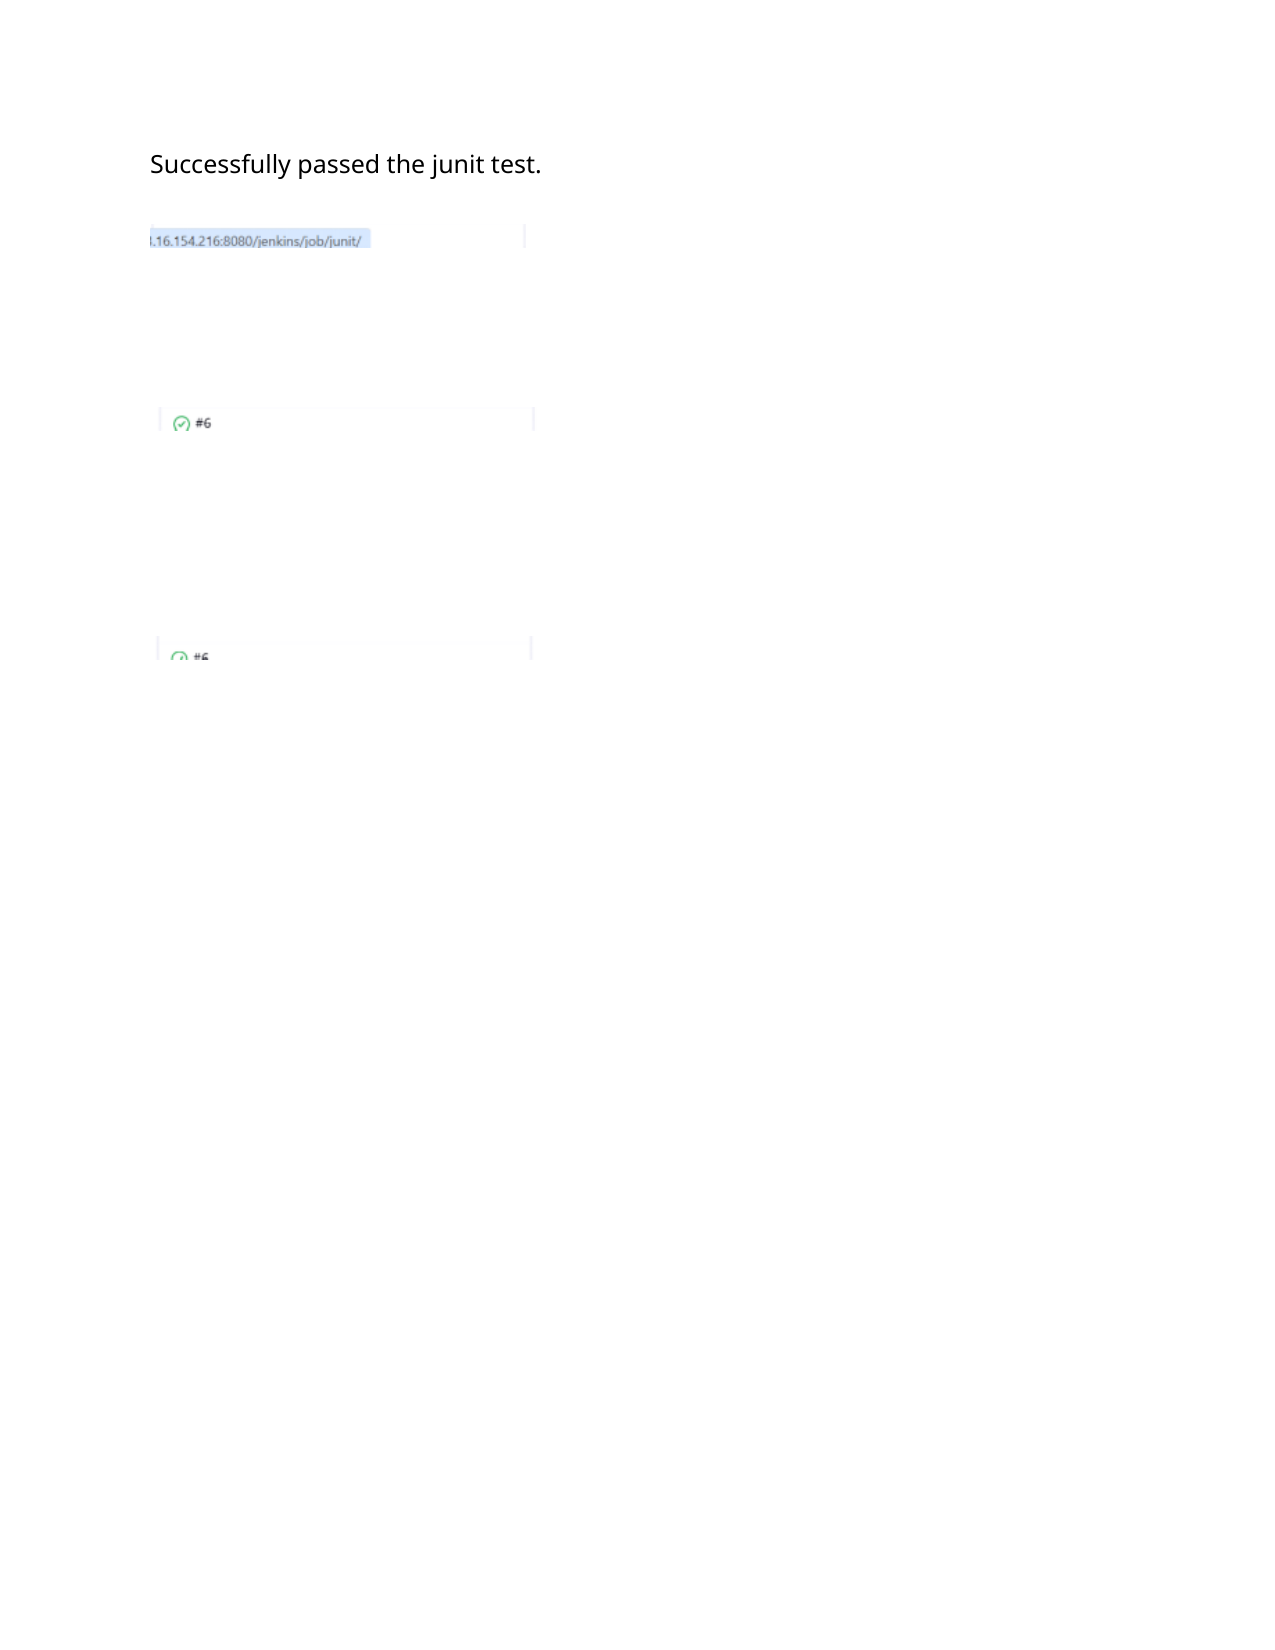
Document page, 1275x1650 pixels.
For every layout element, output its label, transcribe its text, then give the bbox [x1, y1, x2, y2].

text Successfully passed the junit test. [150, 150, 1125, 179]
